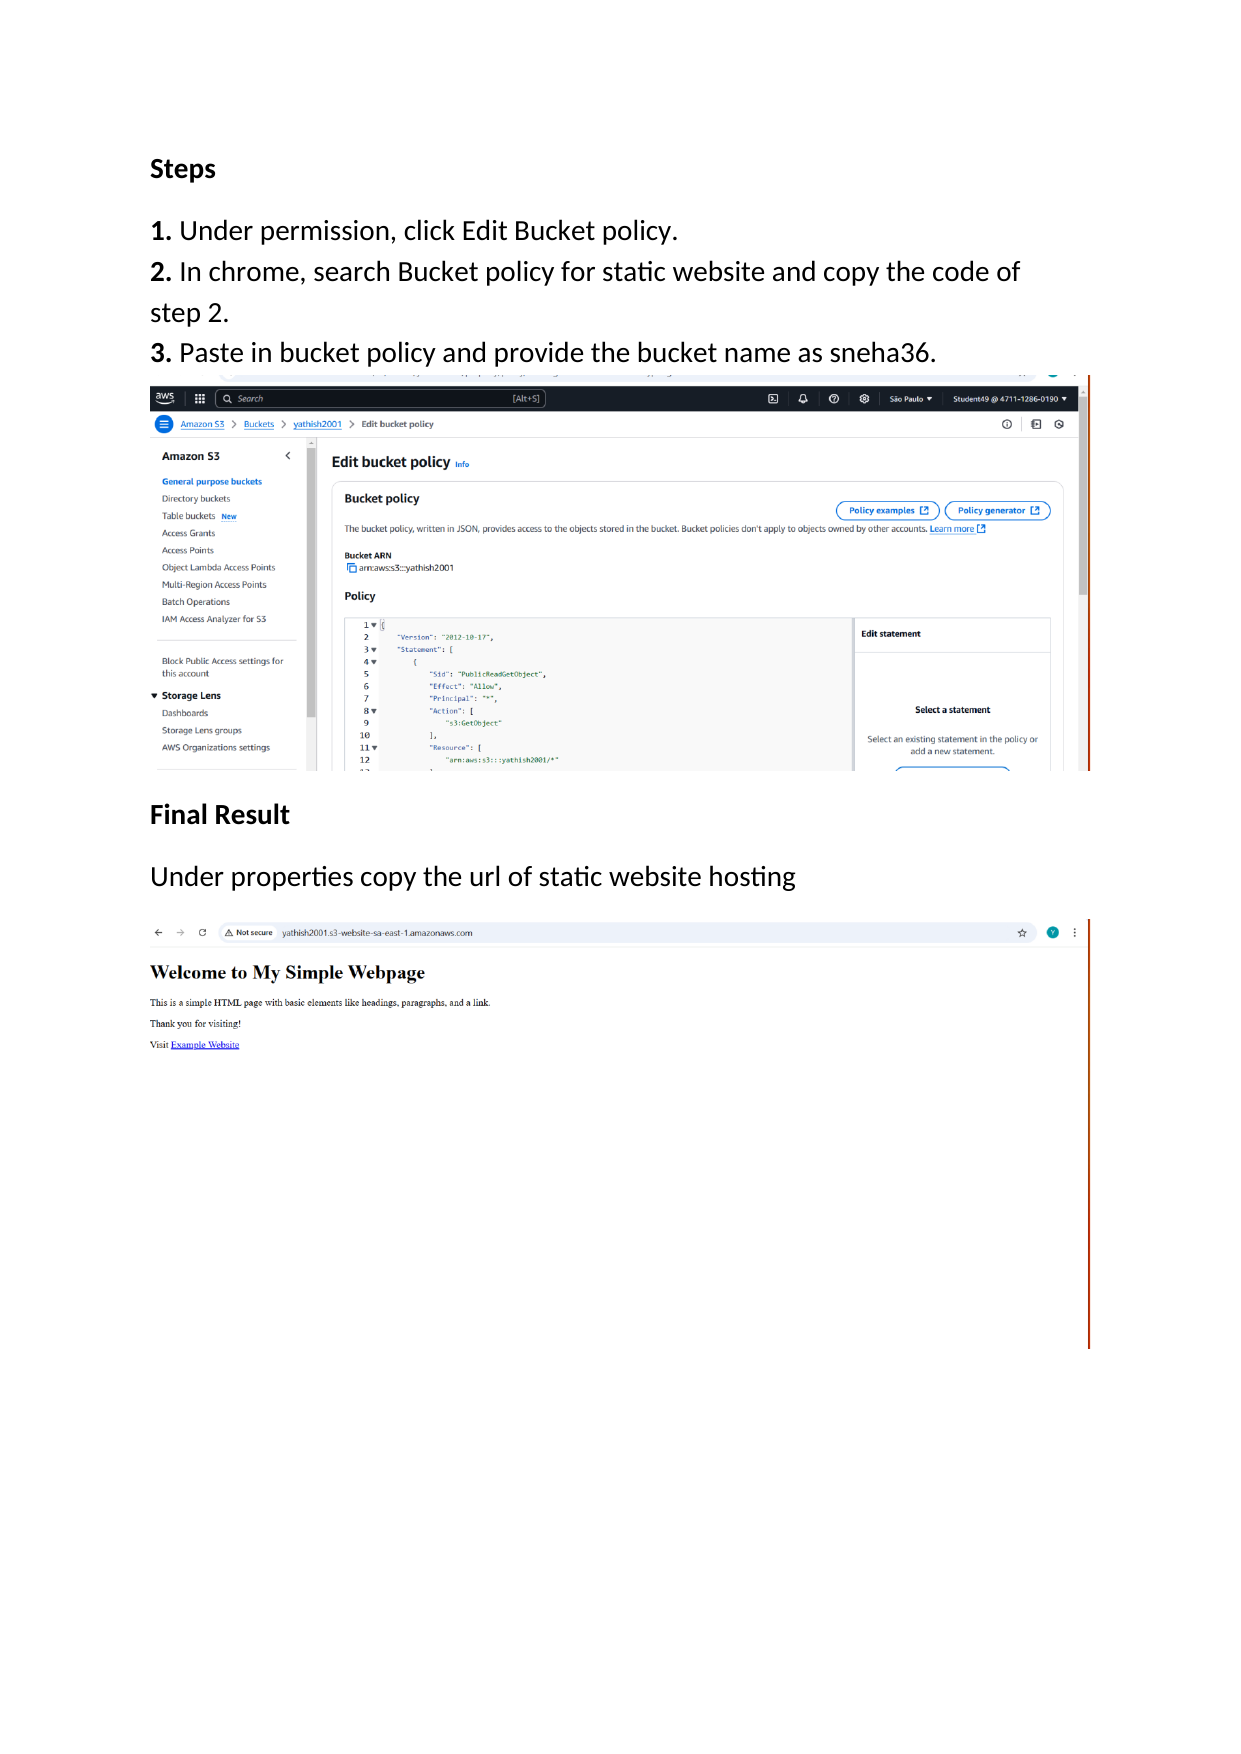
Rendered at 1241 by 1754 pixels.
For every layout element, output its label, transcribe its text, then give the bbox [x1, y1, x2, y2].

picture [150, 919, 1091, 1349]
text 1. Under permission, click Edit Bucket policy. [150, 212, 1090, 247]
picture [150, 375, 1091, 771]
text Steps [150, 150, 1090, 186]
text 3. Paste in bucket policy and provide the bucket name as sneha36. [150, 334, 1090, 370]
text 2. In chrome, search Bucket policy for static website and copy the code of step 2. [150, 253, 1090, 329]
text Under properties copy the url of static website hosting [150, 858, 1090, 893]
text Final Result [150, 796, 1090, 832]
